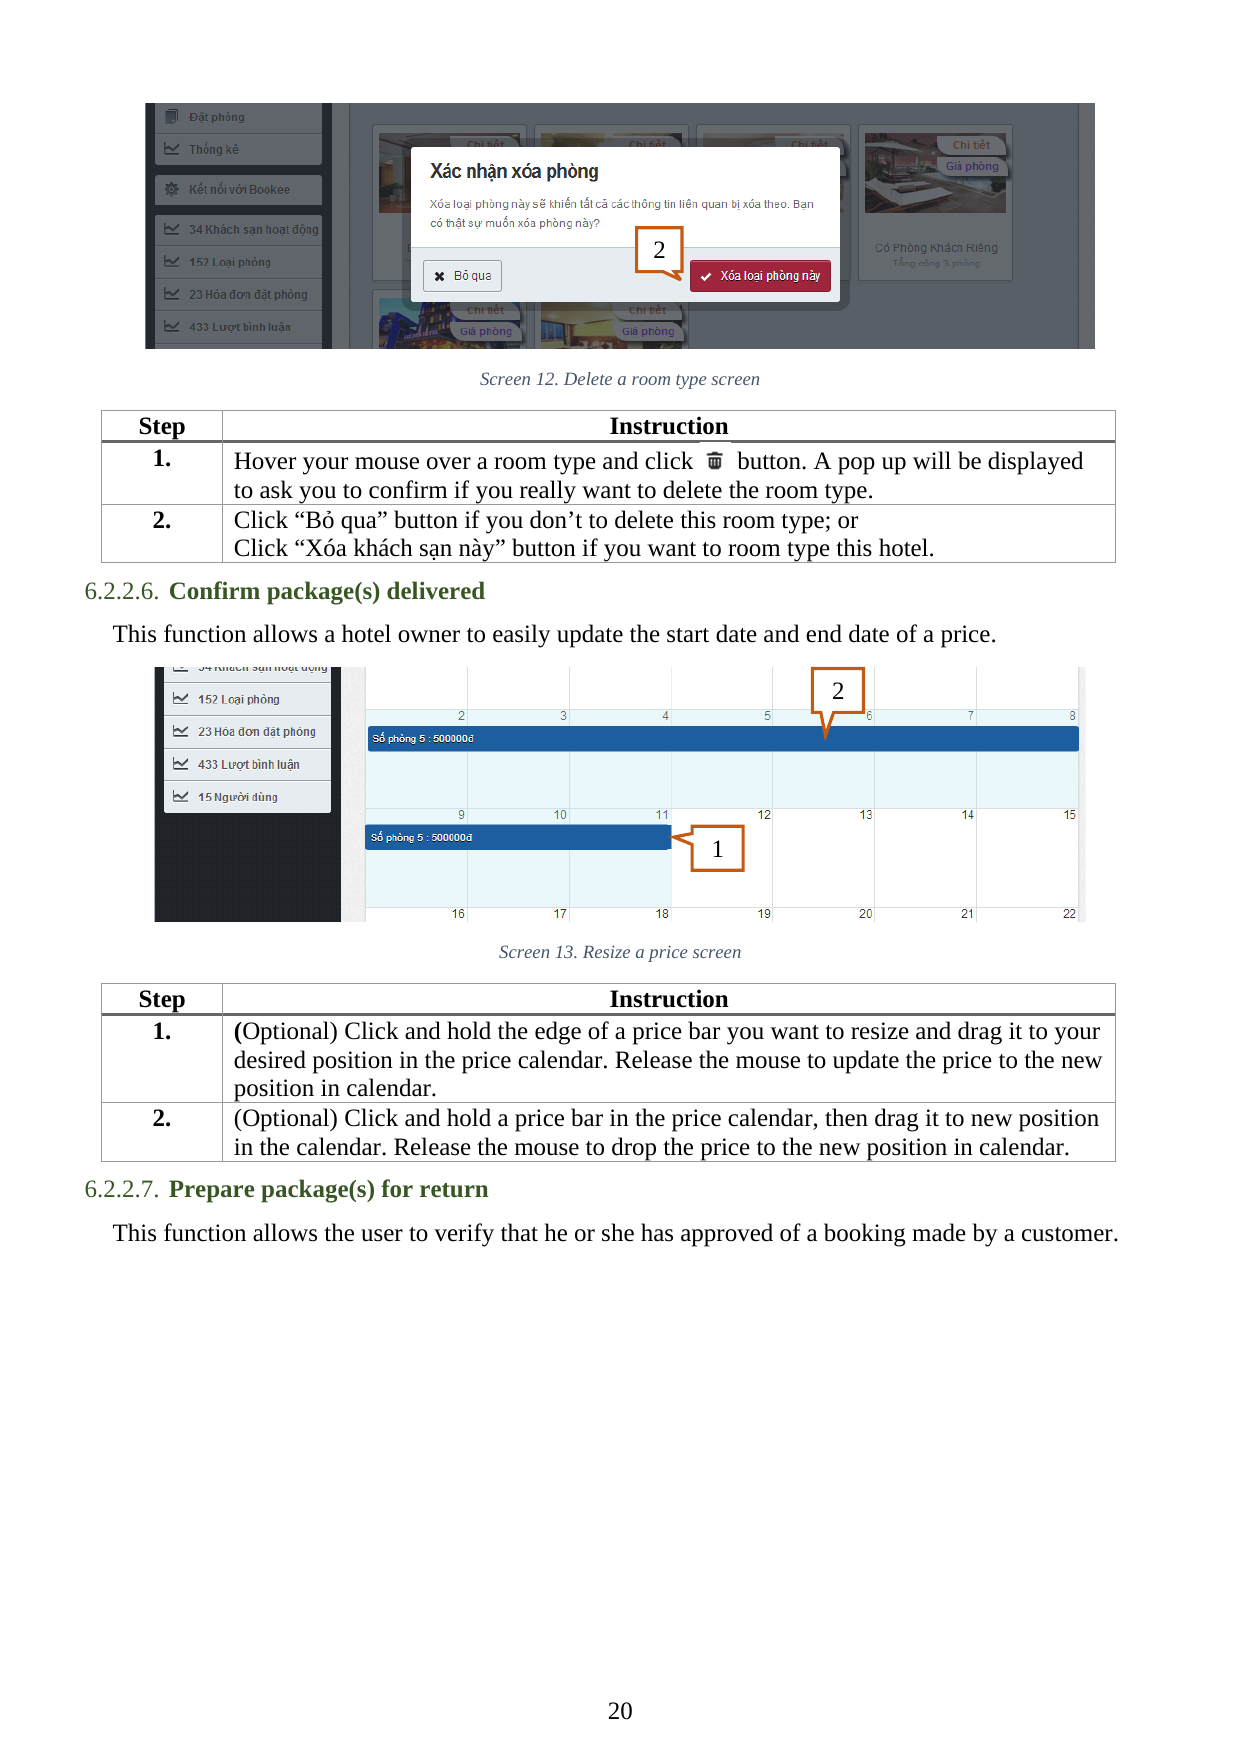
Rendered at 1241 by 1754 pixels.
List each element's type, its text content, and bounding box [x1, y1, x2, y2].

table_cell 2. [102, 505, 222, 562]
text This function allows the user to verify that he or she has approved of a booking made by a customer. [112, 1218, 1128, 1247]
text This function allows a hotel owner to easily update the start date and end date of a price. [112, 619, 1128, 648]
table_header Step [102, 411, 222, 440]
picture [154, 667, 1086, 922]
table_header Step [102, 984, 222, 1013]
table_cell 1. [102, 443, 222, 504]
subtitle Confirm package(s) delivered [159, 576, 1128, 604]
picture [699, 442, 731, 470]
table_cell 2. [102, 1103, 222, 1161]
table_cell (Optional) Click and hold a price bar in the price calendar, then drag it to new position in the calendar. Release the mouse to drop the price to the new position in calendar. [223, 1103, 1115, 1161]
table_cell 1. [102, 1016, 222, 1102]
table_cell Hover your mouse over a room type and click button. A pop up will be displayed to ask you to confirm if you really want to delete the room type. [223, 443, 1115, 504]
table_cell Click “Bỏ qua” button if you don’t to delete this room type; or Click “Xóa khách sạn này” button if you want to room type this hotel. [223, 505, 1115, 562]
table_header Instruction [223, 411, 1115, 440]
subtitle Prepare package(s) for return [159, 1174, 1128, 1203]
table_header Instruction [223, 984, 1115, 1013]
table_cell (Optional) Click and hold the edge of a price bar you want to resize and drag it to your desired position in the price calendar. Release the mouse to update the price to the new position in calendar. [223, 1016, 1115, 1102]
picture [145, 103, 1095, 349]
